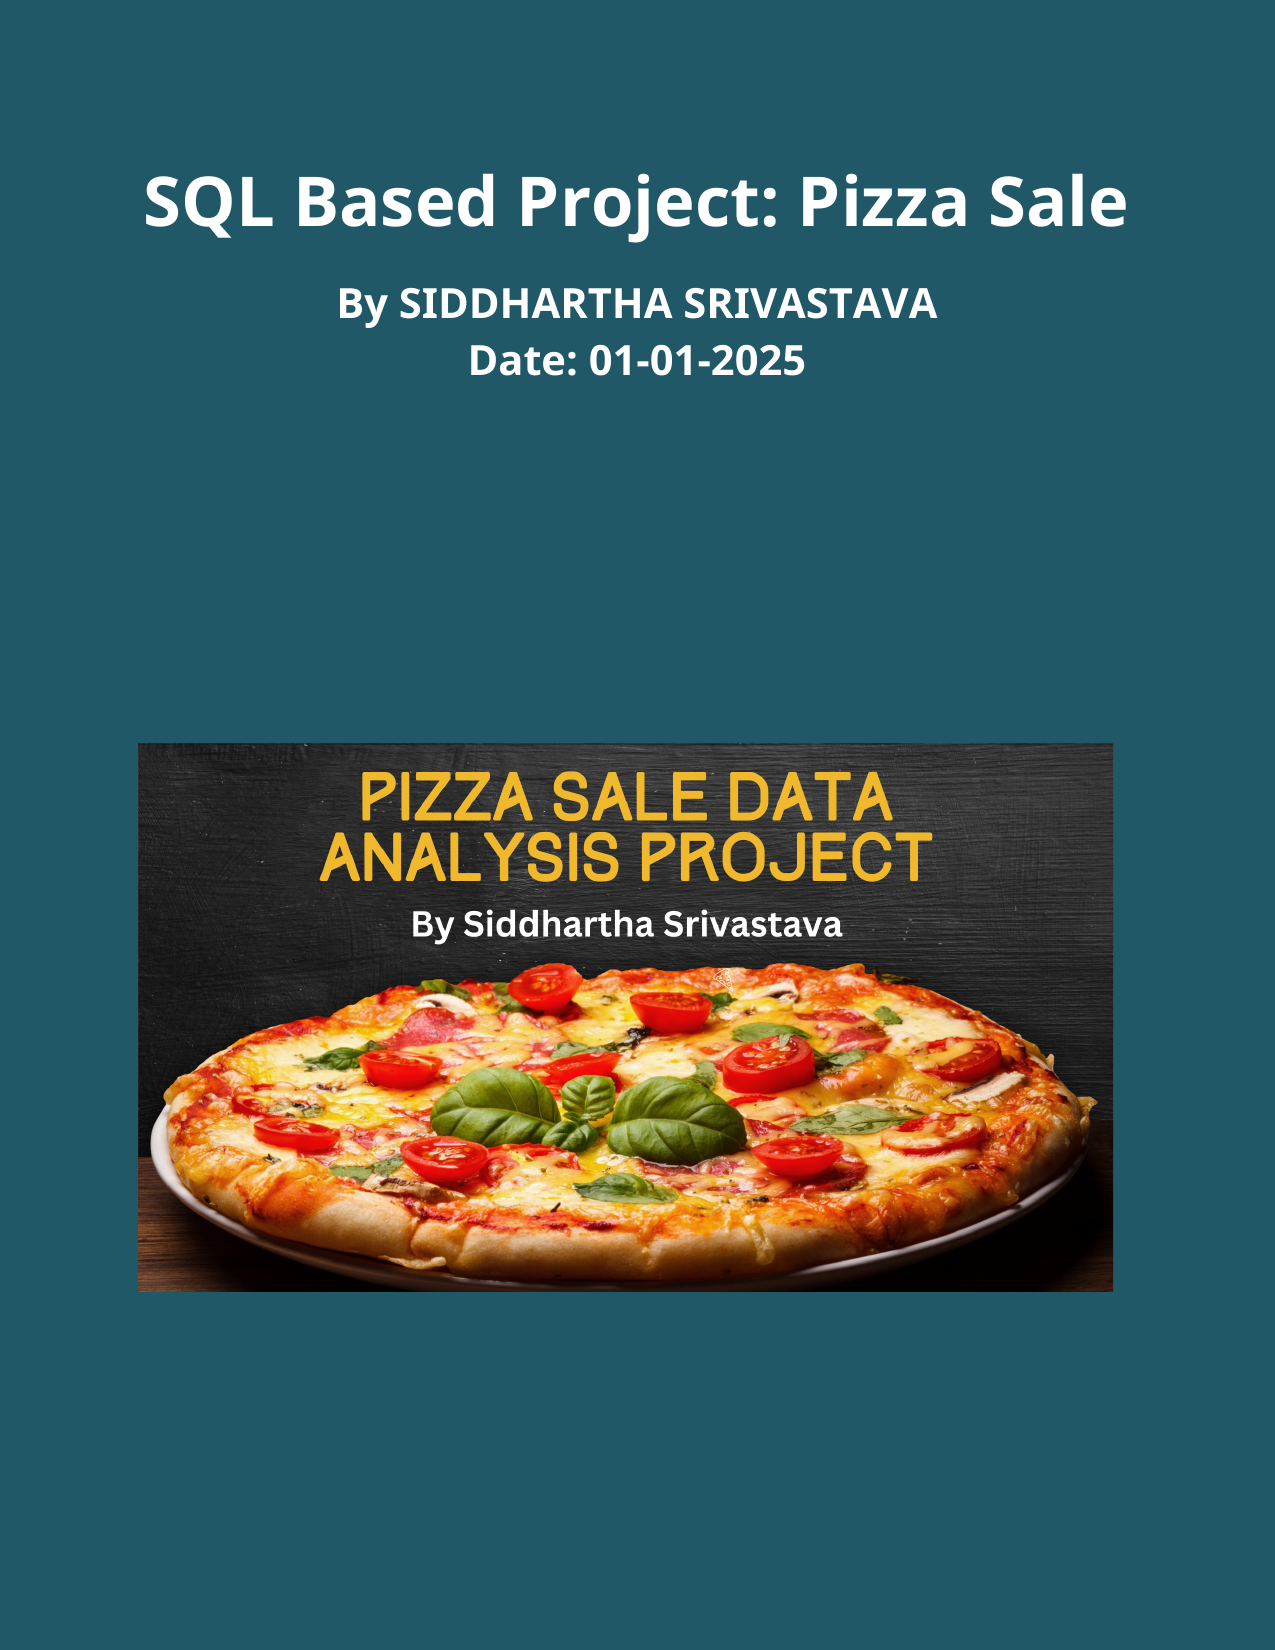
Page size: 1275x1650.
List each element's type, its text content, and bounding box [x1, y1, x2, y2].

subtitle By SIDDHARTHA SRIVASTAVA [73, 274, 1200, 331]
subtitle Date: 01-01-2025 [73, 331, 1200, 388]
title SQL Based Project: Pizza Sale [73, 153, 1200, 246]
picture [138, 743, 1114, 1292]
